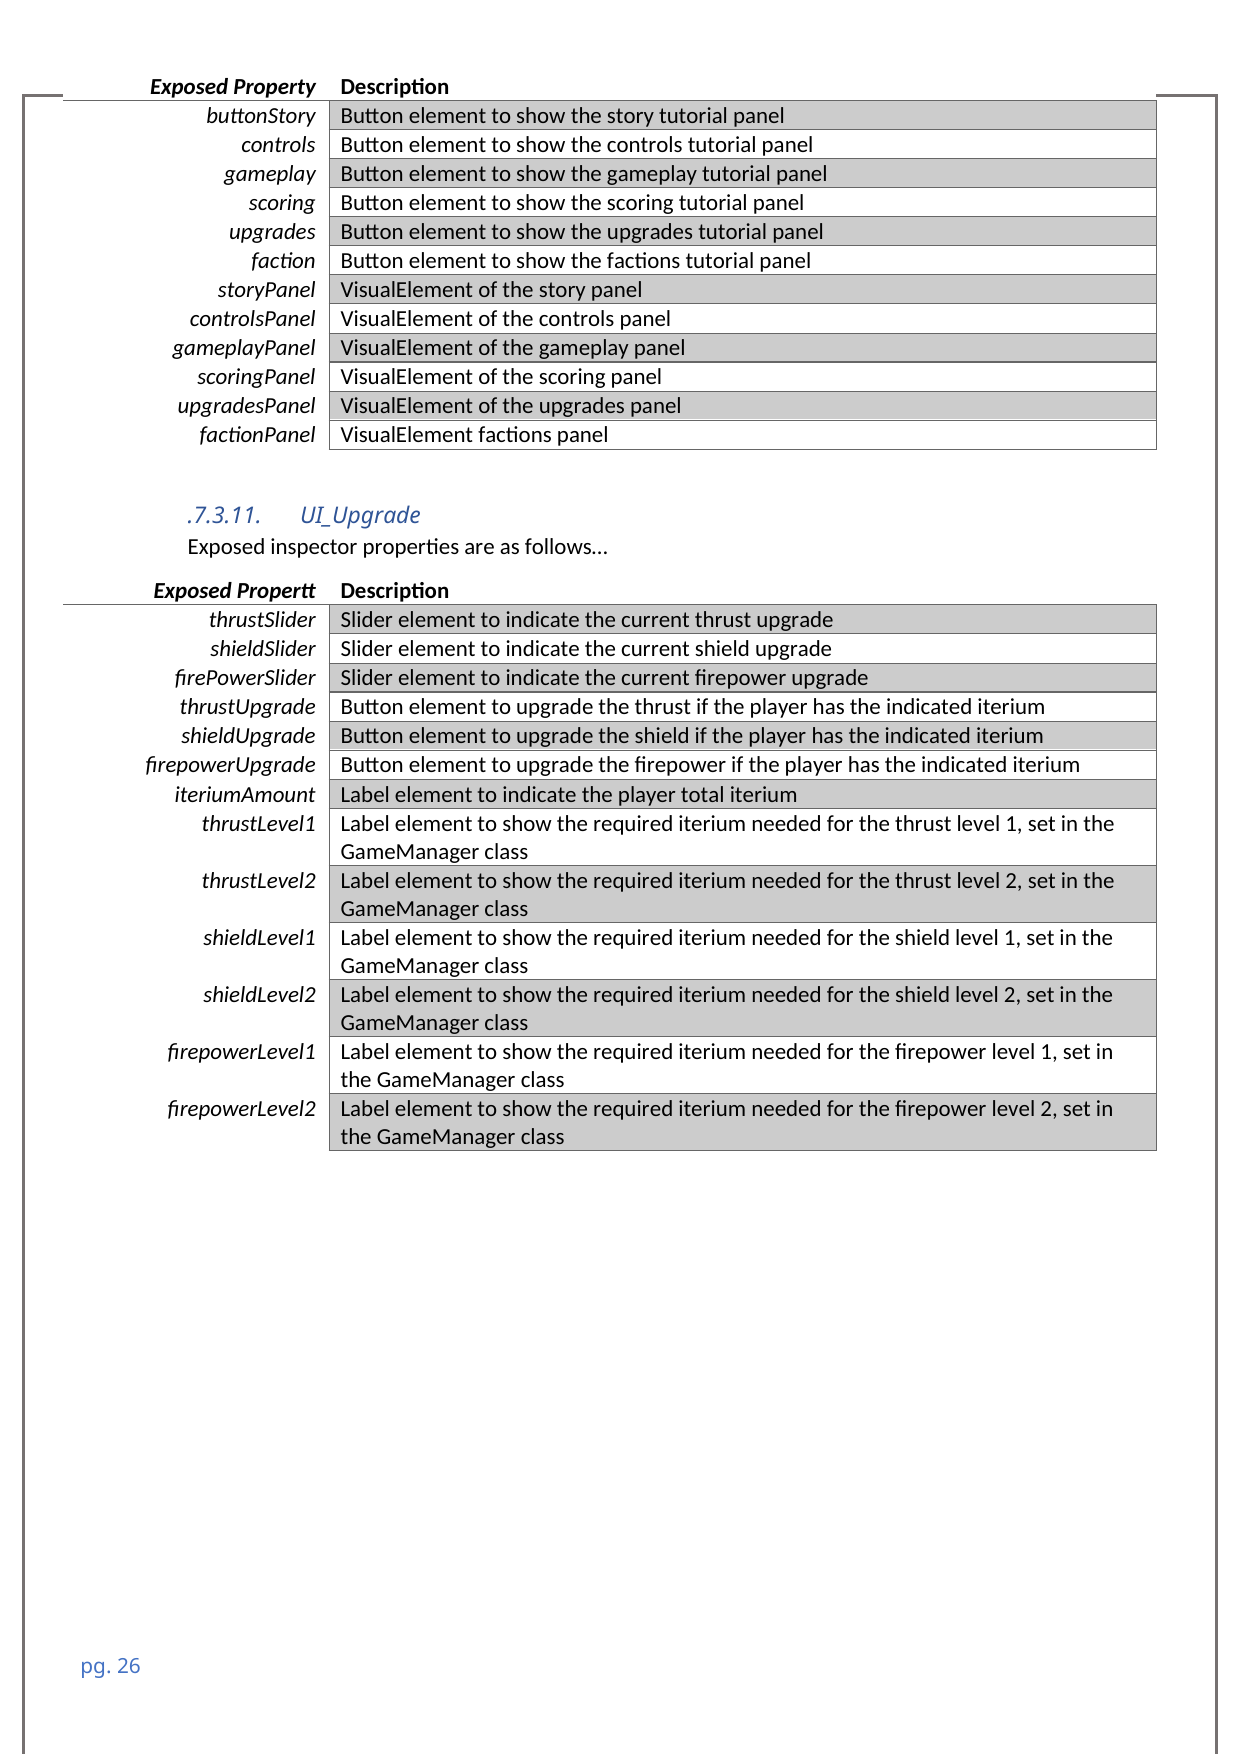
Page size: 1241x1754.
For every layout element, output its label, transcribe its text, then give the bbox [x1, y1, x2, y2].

table_cell Button element to upgrade the firepower if the player has the indicated iterium [330, 751, 1156, 779]
text Exposed inspector properties are as follows… [187, 532, 1165, 561]
table_cell upgradesPanel [63, 391, 329, 419]
table_cell factionPanel [63, 420, 329, 449]
table_cell VisualElement of the controls panel [330, 304, 1156, 332]
table_cell Label element to show the required iterium needed for the thrust level 2, set in the GameManager class [330, 866, 1156, 922]
table_cell Button element to upgrade the thrust if the player has the indicated iterium [330, 693, 1156, 721]
table_cell firepowerUpgrade [63, 750, 329, 779]
table_cell thrustLevel1 [63, 808, 329, 865]
table_cell faction [63, 245, 329, 274]
table_cell Slider element to indicate the current firepower upgrade [330, 664, 1156, 691]
table_cell Button element to show the upgrades tutorial panel [330, 217, 1156, 245]
subtitle UI_Upgrade [187, 499, 1165, 530]
table_header Description [329, 576, 1156, 604]
table_cell iteriumAmount [63, 779, 329, 808]
table_cell VisualElement of the story panel [330, 275, 1156, 303]
table_cell gameplay [63, 158, 329, 187]
table_header Exposed Propertt [63, 576, 329, 604]
table_cell Label element to show the required iterium needed for the firepower level 1, set in the GameManager class [330, 1037, 1156, 1093]
table_cell gameplayPanel [63, 333, 329, 361]
table_cell Button element to upgrade the shield if the player has the indicated iterium [330, 722, 1156, 749]
table_cell upgrades [63, 216, 329, 245]
table_cell Button element to show the gameplay tutorial panel [330, 159, 1156, 187]
table_cell thrustUpgrade [63, 691, 329, 721]
table_cell Label element to show the required iterium needed for the shield level 2, set in the GameManager class [330, 980, 1156, 1036]
table_cell Slider element to indicate the current thrust upgrade [330, 605, 1156, 633]
table_cell thrustLevel2 [63, 865, 329, 922]
table_cell shieldLevel1 [63, 922, 329, 979]
table_cell controlsPanel [63, 303, 329, 332]
table_header Description [329, 72, 1156, 100]
table_cell Button element to show the scoring tutorial panel [330, 188, 1156, 216]
table_cell VisualElement of the gameplay panel [330, 334, 1156, 361]
table_cell firepowerLevel1 [63, 1036, 329, 1093]
table_cell firepowerLevel2 [63, 1093, 329, 1150]
table_cell shieldLevel2 [63, 979, 329, 1036]
table_header Exposed Property [63, 72, 329, 100]
table_cell Label element to show the required iterium needed for the shield level 1, set in the GameManager class [330, 923, 1156, 979]
table_cell VisualElement of the upgrades panel [330, 392, 1156, 419]
table_cell Button element to show the story tutorial panel [330, 101, 1156, 129]
table_cell Label element to indicate the player total iterium [330, 780, 1156, 808]
table_cell shieldUpgrade [63, 721, 329, 749]
table_cell shieldSlider [63, 633, 329, 662]
table_cell Label element to show the required iterium needed for the firepower level 2, set in the GameManager class [330, 1094, 1156, 1150]
table_cell scoringPanel [63, 361, 329, 391]
table_cell controls [63, 129, 329, 158]
table_cell Slider element to indicate the current shield upgrade [330, 634, 1156, 662]
table_cell Label element to show the required iterium needed for the thrust level 1, set in the GameManager class [330, 809, 1156, 865]
table_cell Button element to show the factions tutorial panel [330, 246, 1156, 274]
table_cell VisualElement of the scoring panel [330, 363, 1156, 391]
table_cell Button element to show the controls tutorial panel [330, 130, 1156, 158]
table_cell firePowerSlider [63, 663, 329, 691]
table_cell buttonStory [63, 101, 329, 129]
table_cell storyPanel [63, 274, 329, 303]
table_cell VisualElement factions panel [330, 421, 1156, 449]
table_cell thrustSlider [63, 605, 329, 633]
table_cell scoring [63, 187, 329, 216]
